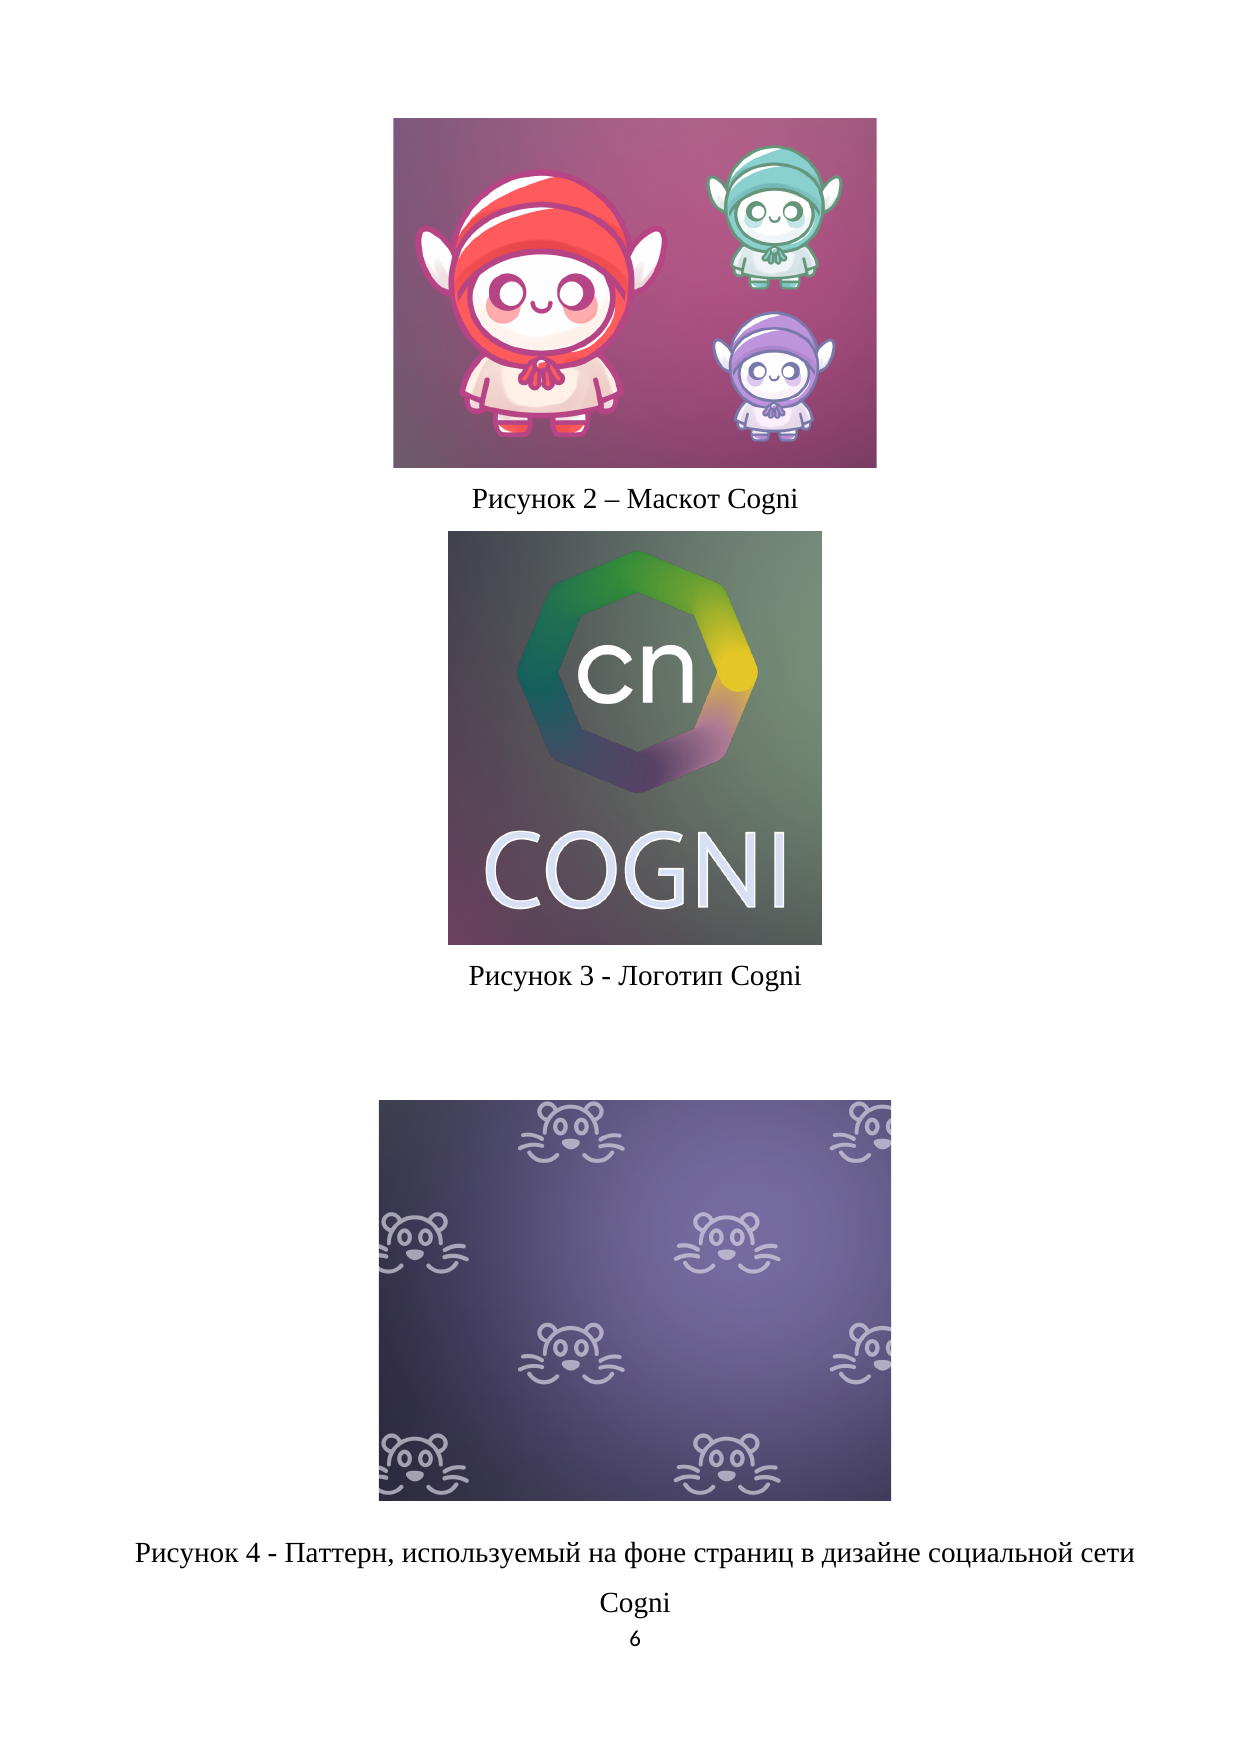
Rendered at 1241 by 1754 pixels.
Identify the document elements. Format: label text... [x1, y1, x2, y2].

text Рисунок 3 - Логотип Cogni [118, 958, 1152, 992]
text Рисунок 4 - Паттерн, используемый на фоне страниц в дизайне социальной сети Cogni [118, 1535, 1152, 1619]
picture [448, 531, 822, 945]
picture [378, 1100, 892, 1501]
picture [393, 118, 877, 468]
text Рисунок 2 – Маскот Cogni [118, 481, 1152, 515]
